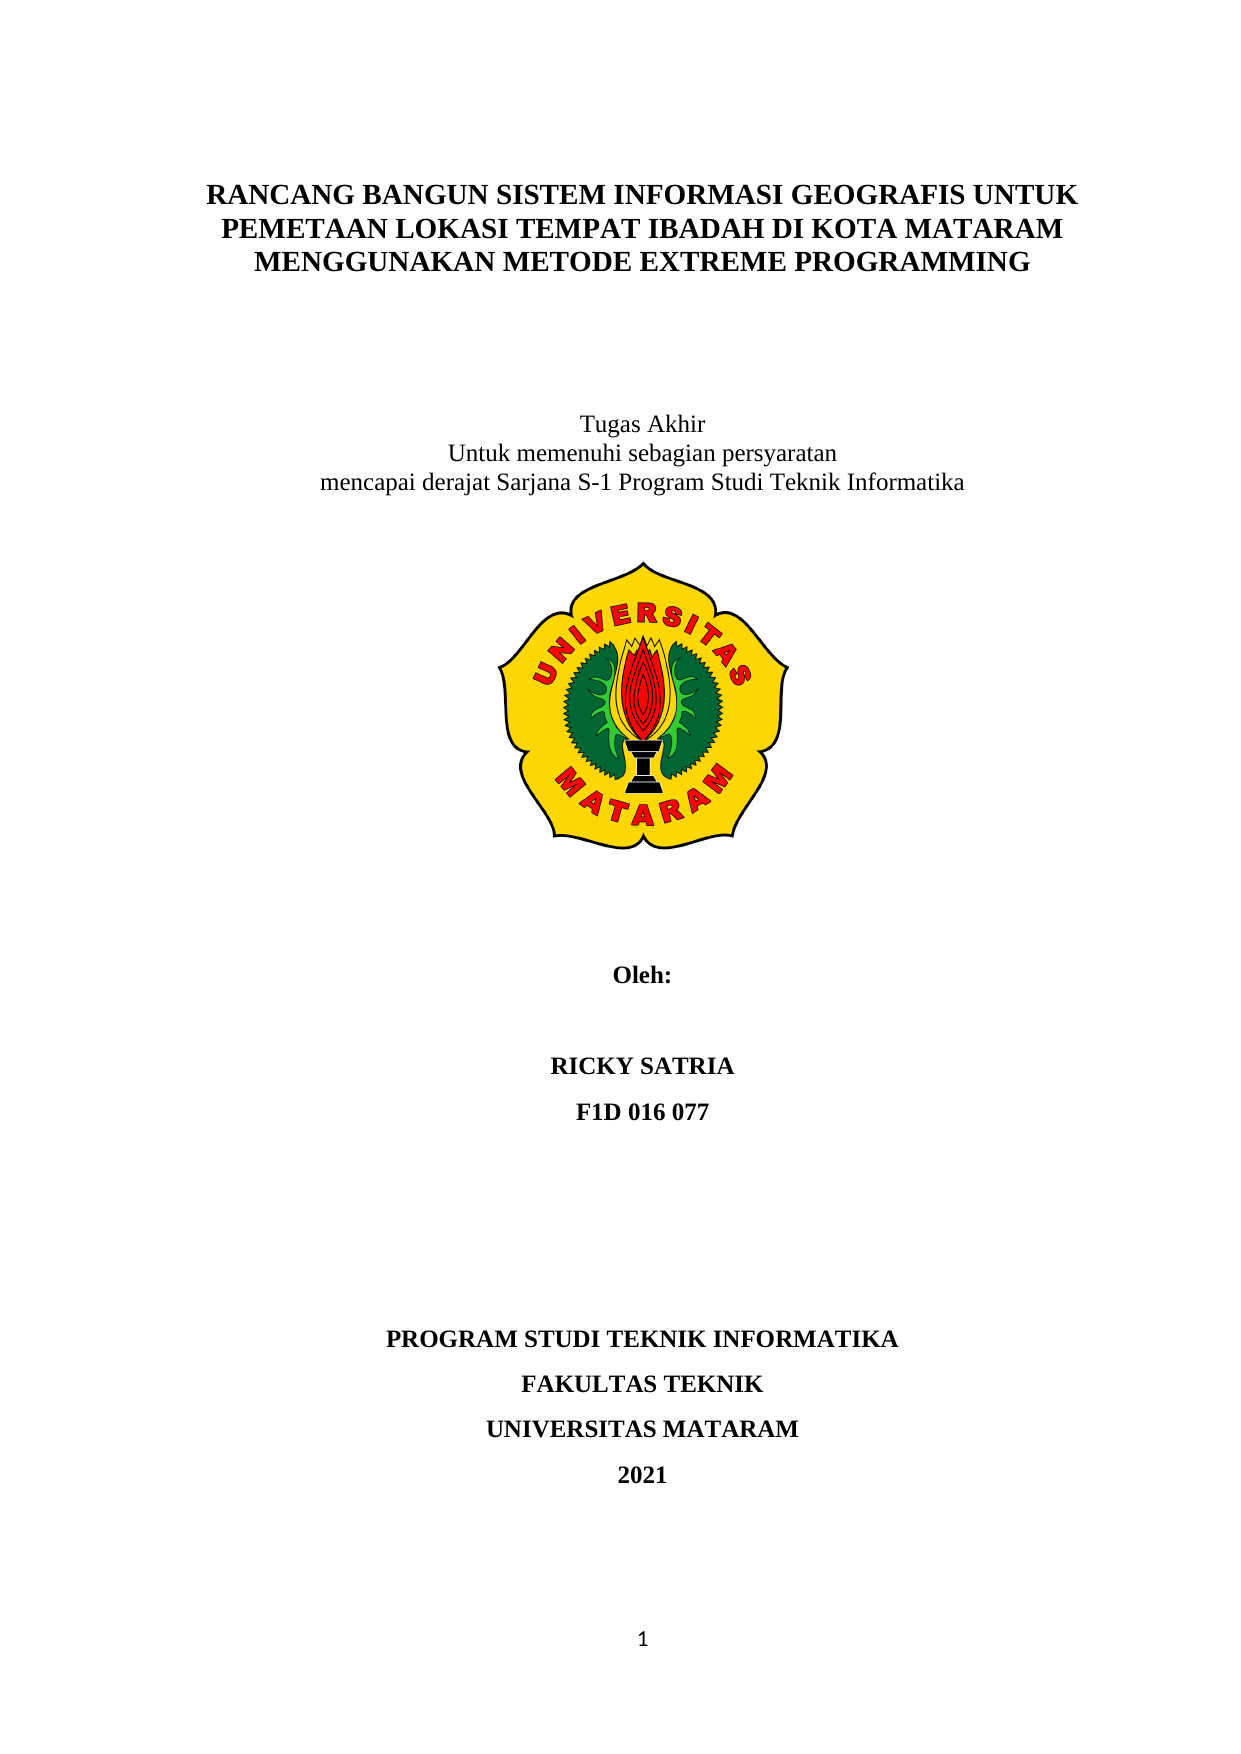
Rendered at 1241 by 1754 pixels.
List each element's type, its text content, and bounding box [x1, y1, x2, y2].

picture [490, 557, 794, 853]
text RICKY SATRIA [162, 1051, 1122, 1080]
text 2021 [162, 1460, 1122, 1489]
text UNIVERSITAS MATARAM [162, 1414, 1122, 1443]
text RANCANG BANGUN SISTEM INFORMASI GEOGRAFIS UNTUK PEMETAAN LOKASI TEMPAT IBADAH DI KOTA MATARAM MENGGUNAKAN METODE EXTREME PROGRAMMING [162, 177, 1122, 278]
text PROGRAM STUDI TEKNIK INFORMATIKA [162, 1324, 1122, 1352]
text F1D 016 077 [162, 1097, 1122, 1125]
text Oleh: [162, 960, 1122, 989]
text FAKULTAS TEKNIK [162, 1369, 1122, 1398]
text Tugas Akhir Untuk memenuhi sebagian persyaratan mencapai derajat Sarjana S-1 Program Studi Teknik Informatika [162, 409, 1122, 496]
